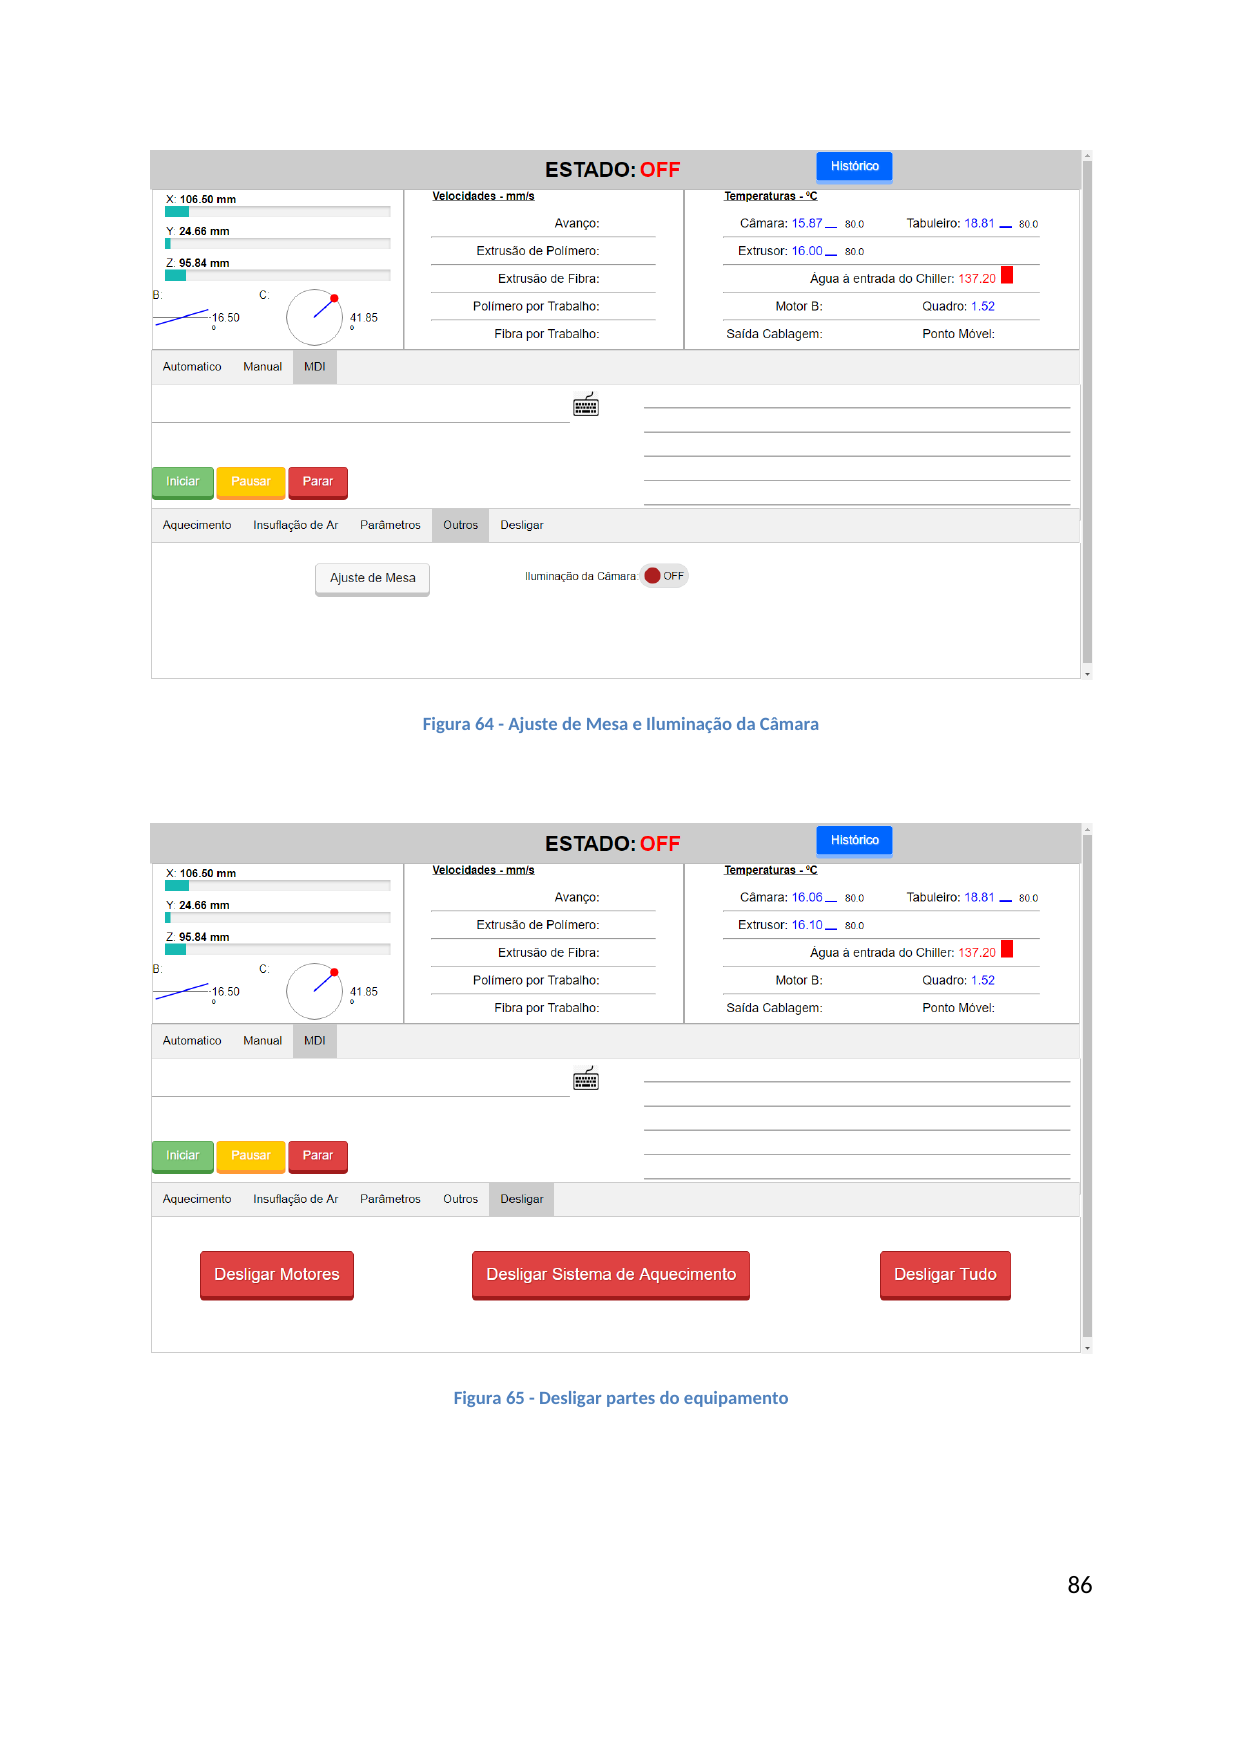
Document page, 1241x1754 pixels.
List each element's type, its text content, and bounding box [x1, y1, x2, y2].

picture [150, 823, 1093, 1354]
picture [150, 150, 1093, 680]
